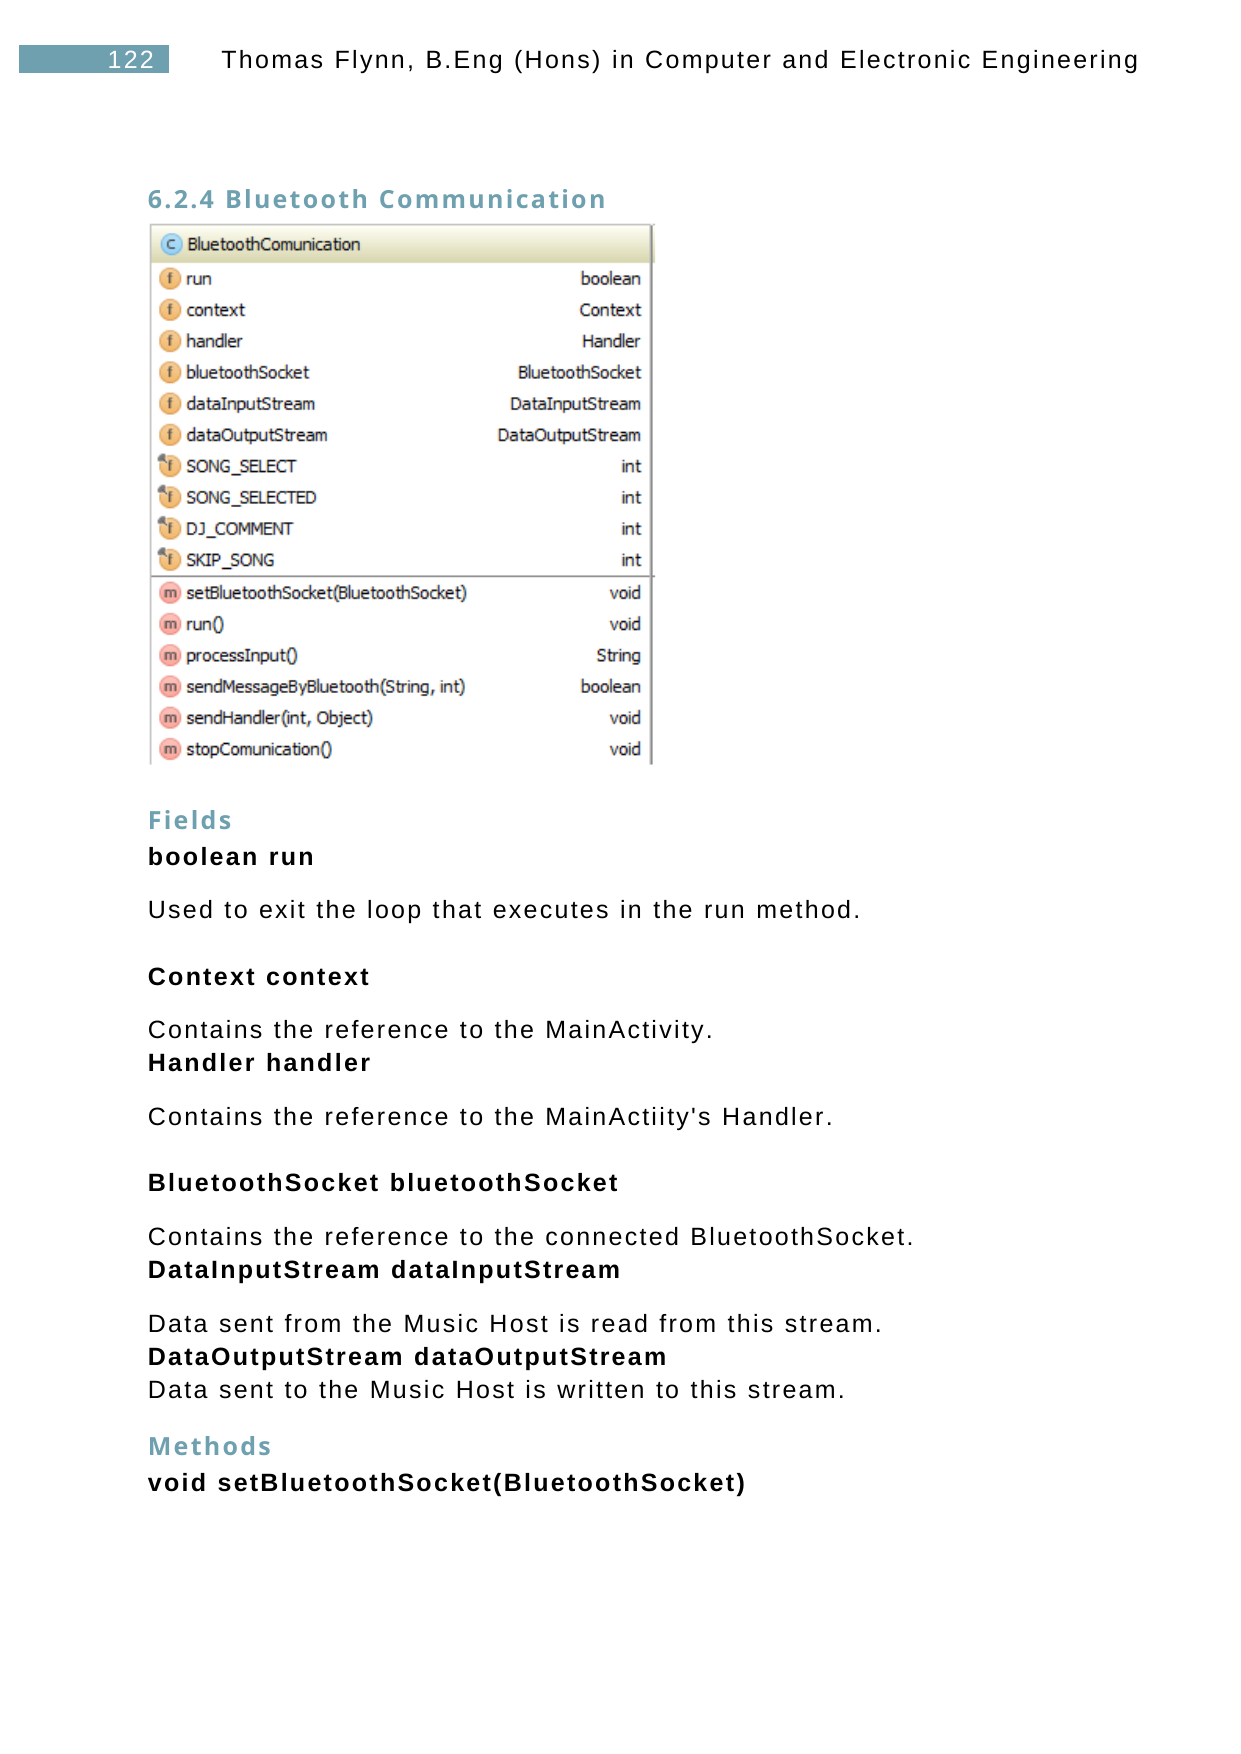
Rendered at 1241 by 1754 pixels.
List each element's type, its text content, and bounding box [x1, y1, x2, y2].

text Data sent from the Music Host is read from this stream. DataOutputStream dataOutputStream Data sent to the Music Host is written to this stream. [148, 1309, 1122, 1404]
text void setBluetoothSocket(BluetoothSocket) [148, 1468, 1122, 1497]
text Contains the reference to the MainActiity's Handler. BluetoothSocket bluetoothSocket [148, 1102, 1122, 1197]
subtitle Methods [148, 1429, 1122, 1463]
text Used to exit the loop that executes in the run method. Context context [148, 895, 1122, 990]
picture [147, 221, 656, 768]
subtitle 6.2.4 Bluetooth Communication [148, 182, 1122, 216]
subtitle Fields [148, 802, 1122, 836]
text Contains the reference to the connected BluetoothSocket. DataInputStream dataInputStream [148, 1222, 1122, 1284]
text Contains the reference to the MainActivity. Handler handler [148, 1015, 1122, 1077]
text boolean run [148, 842, 1122, 870]
